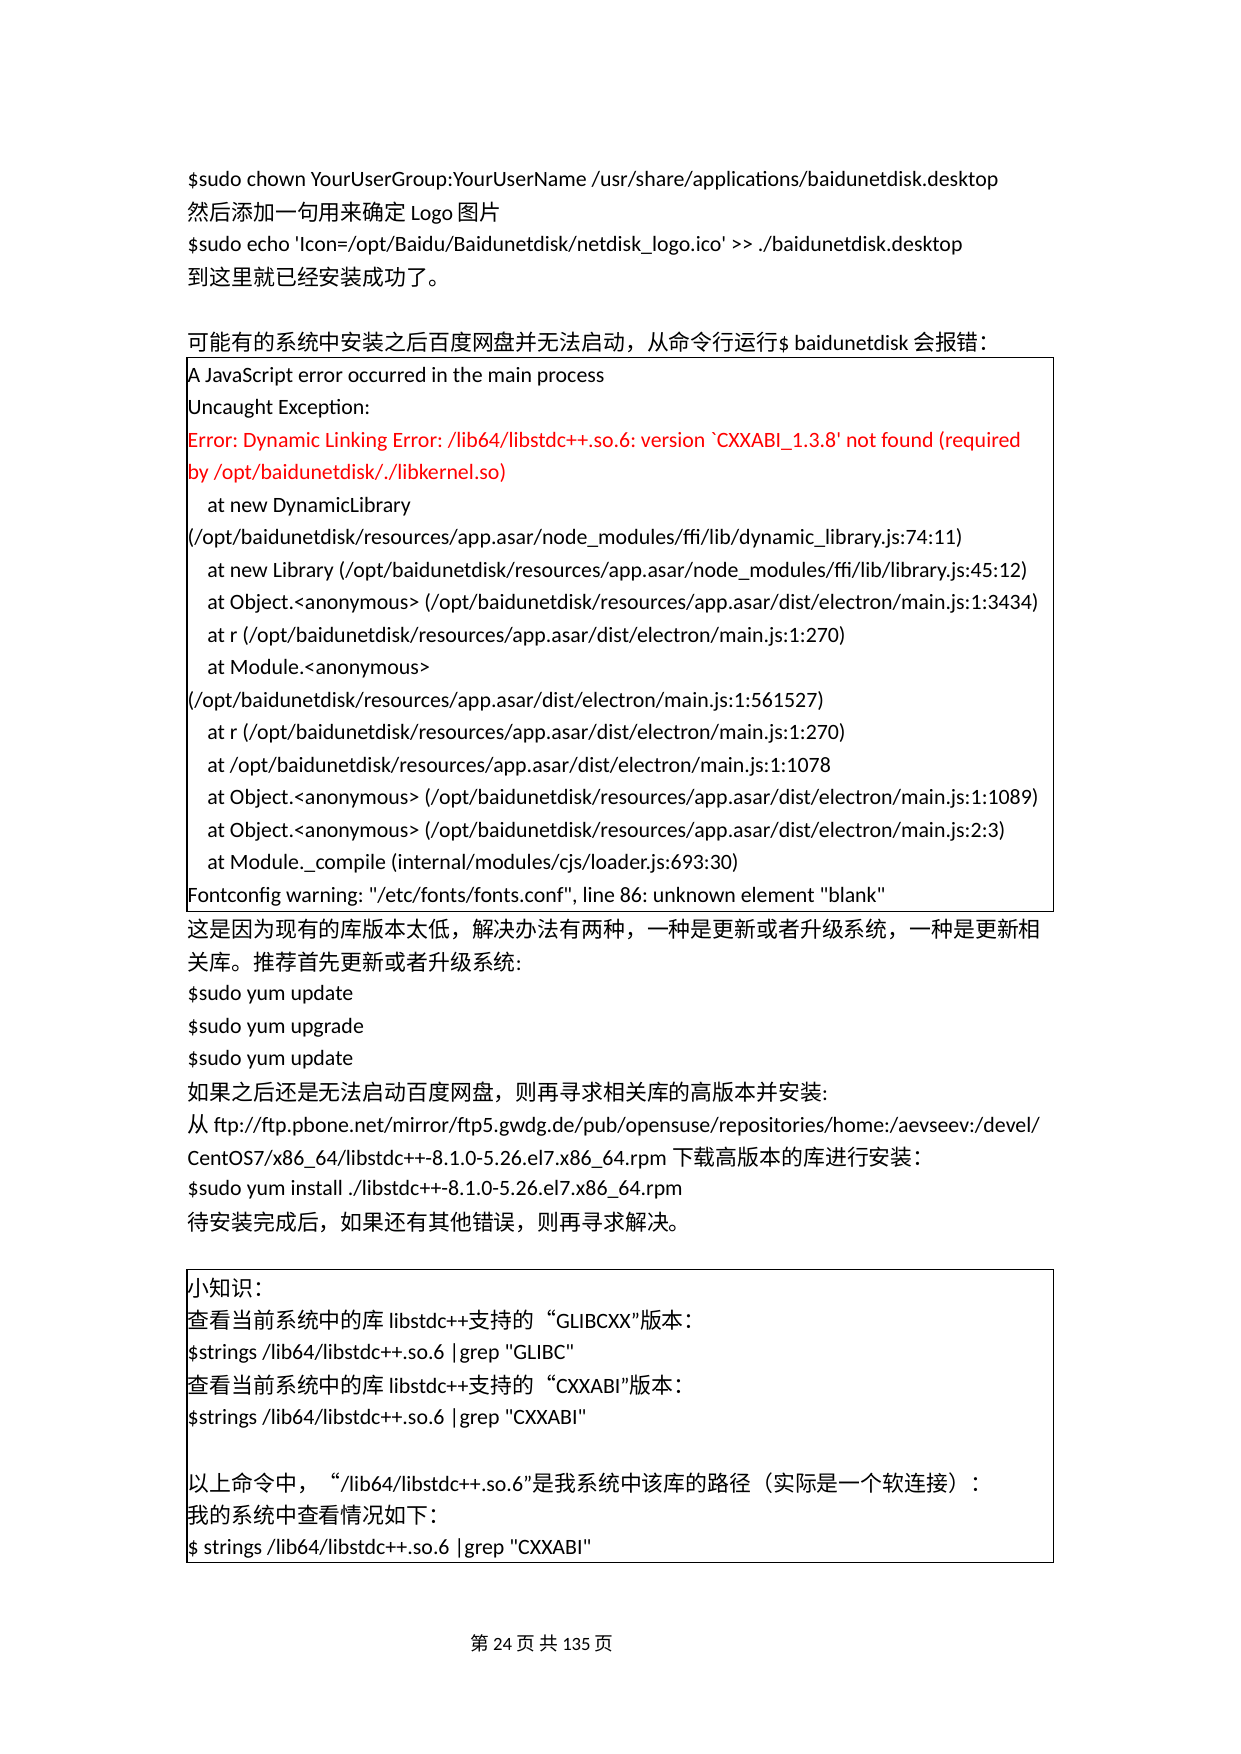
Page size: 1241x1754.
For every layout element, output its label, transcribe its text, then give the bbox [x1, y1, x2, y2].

text 查看当前系统中的库libstdc++支持的“CXXABI”版本： [188, 1368, 1053, 1400]
text 从ftp://ftp.pbone.net/mirror/ftp5.gwdg.de/pub/opensuse/repositories/home:/aevseev:/devel/CentOS7/x86_64/libstdc++-8.1.0-5.26.el7.x86_64.rpm 下载高版本的库进行安装： [187, 1107, 1053, 1172]
text $sudo yum install ./libstdc++-8.1.0-5.26.el7.x86_64.rpm [187, 1172, 1053, 1204]
text at r (/opt/baidunetdisk/resources/app.asar/dist/electron/main.js:1:270) [188, 716, 1053, 748]
text at r (/opt/baidunetdisk/resources/app.asar/dist/electron/main.js:1:270) [188, 618, 1053, 651]
text $sudo yum upgrade [187, 1009, 1053, 1042]
text 到这里就已经安装成功了。 [187, 259, 1053, 292]
text Fontconfig warning: "/etc/fonts/fonts.conf", line 86: unknown element "blank" [188, 877, 1053, 911]
text Error: Dynamic Linking Error: /lib64/libstdc++.so.6: version `CXXABI_1.3.8' not found (required by /opt/baidunetdisk/./libkernel.so) [188, 423, 1053, 488]
text $sudo chown YourUserGroup:YourUserName /usr/share/applications/baidunetdisk.desktop [187, 162, 1053, 194]
text $sudo echo 'Icon=/opt/Baidu/Baidunetdisk/netdisk_logo.ico' >> ./baidunetdisk.desktop [187, 227, 1053, 259]
text $sudo yum update [187, 1042, 1053, 1074]
text 然后添加一句用来确定Logo图片 [187, 194, 1053, 227]
text 以上命令中，“/lib64/libstdc++.so.6”是我系统中该库的路径（实际是一个软连接）： [188, 1465, 1053, 1498]
text 待安装完成后，如果还有其他错误，则再寻求解决。 [187, 1204, 1053, 1237]
text at Module._compile (internal/modules/cjs/loader.js:693:30) [188, 846, 1053, 877]
text at Object.<anonymous> (/opt/baidunetdisk/resources/app.asar/dist/electron/main.js:1:3434) [188, 586, 1053, 618]
text A JavaScript error occurred in the main process [188, 358, 1053, 391]
text 查看当前系统中的库libstdc++支持的“GLIBCXX”版本： [188, 1303, 1053, 1335]
text Uncaught Exception: [188, 391, 1053, 423]
text 我的系统中查看情况如下： [188, 1498, 1053, 1530]
text at Module.<anonymous> (/opt/baidunetdisk/resources/app.asar/dist/electron/main.js:1:561527) [188, 651, 1053, 716]
text at /opt/baidunetdisk/resources/app.asar/dist/electron/main.js:1:1078 [188, 748, 1053, 781]
text at new DynamicLibrary (/opt/baidunetdisk/resources/app.asar/node_modules/ffi/lib/dynamic_library.js:74:11) [188, 488, 1053, 553]
text 小知识： [188, 1270, 1053, 1303]
text $sudo yum update [187, 977, 1053, 1009]
text 如果之后还是无法启动百度网盘，则再寻求相关库的高版本并安装: [187, 1074, 1053, 1107]
text 这是因为现有的库版本太低，解决办法有两种，一种是更新或者升级系统，一种是更新相关库。推荐首先更新或者升级系统: [187, 912, 1053, 977]
text 可能有的系统中安装之后百度网盘并无法启动，从命令行运行$ baidunetdisk会报错： [187, 324, 1053, 357]
text at Object.<anonymous> (/opt/baidunetdisk/resources/app.asar/dist/electron/main.js:2:3) [188, 813, 1053, 846]
text at Object.<anonymous> (/opt/baidunetdisk/resources/app.asar/dist/electron/main.js:1:1089) [188, 781, 1053, 813]
text $strings /lib64/libstdc++.so.6 |grep "GLIBC" [188, 1335, 1053, 1368]
text $ strings /lib64/libstdc++.so.6 |grep "CXXABI" [188, 1530, 1053, 1562]
text at new Library (/opt/baidunetdisk/resources/app.asar/node_modules/ffi/lib/library.js:45:12) [188, 553, 1053, 586]
text $strings /lib64/libstdc++.so.6 |grep "CXXABI" [188, 1400, 1053, 1433]
